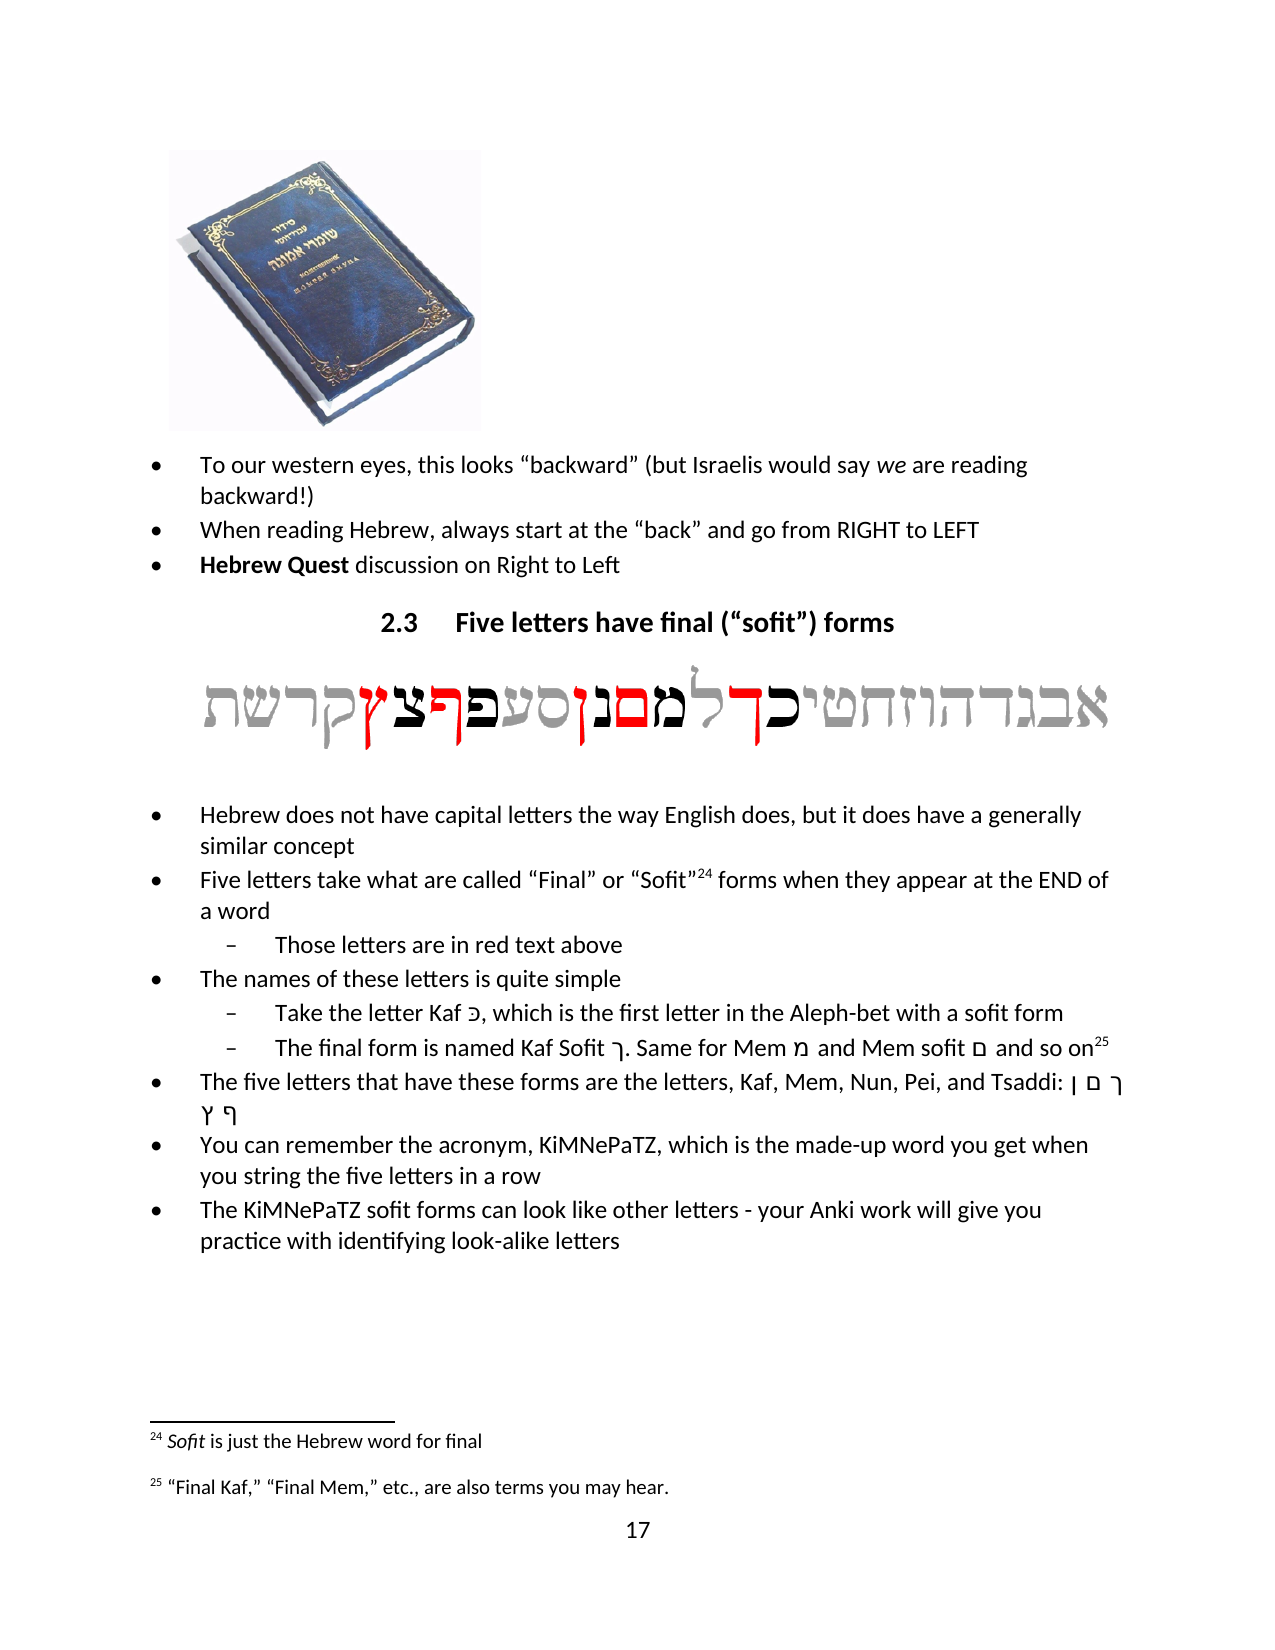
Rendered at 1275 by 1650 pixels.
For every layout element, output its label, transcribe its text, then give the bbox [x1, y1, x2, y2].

list Hebrew Quest discussion on Right to Left [150, 549, 1125, 579]
subtitle 2.3 Five letters have final (“sofit”) forms [150, 604, 1125, 640]
list The KiMNePaTZ sofit forms can look like other letters - your Anki work will give you practice with identifying look-alike letters [150, 1194, 1125, 1255]
picture [168, 150, 482, 431]
list Five letters take what are called “Final” or “Sofit” forms when they appear at the END of a word [150, 864, 1125, 925]
list The names of these letters is quite simple [150, 963, 1125, 994]
list The final form is named Kaf Sofit ך. Same for Mem מ and Mem sofit ם and so on [225, 1032, 1125, 1062]
list You can remember the acronym, KiMNePaTZ, which is the made-up word you get when you string the five letters in a row [150, 1129, 1125, 1191]
picture [168, 658, 1144, 781]
list Hebrew does not have capital letters the way English does, but it does have a generally similar concept [150, 799, 1125, 861]
list The five letters that have these forms are the letters, Kaf, Mem, Nun, Pei, and Tsaddi: ך ם ן ף ץ [150, 1066, 1125, 1126]
list Those letters are in red text above [225, 929, 1125, 959]
list When reading Hebrew, always start at the “back” and go from RIGHT to LEFT [150, 514, 1125, 545]
list To our western eyes, this looks “backward” (but Israelis would say we are reading backward!) [150, 450, 1125, 511]
list Take the letter Kaf כּ, which is the first letter in the Aleph-bet with a sofit form [225, 998, 1125, 1028]
